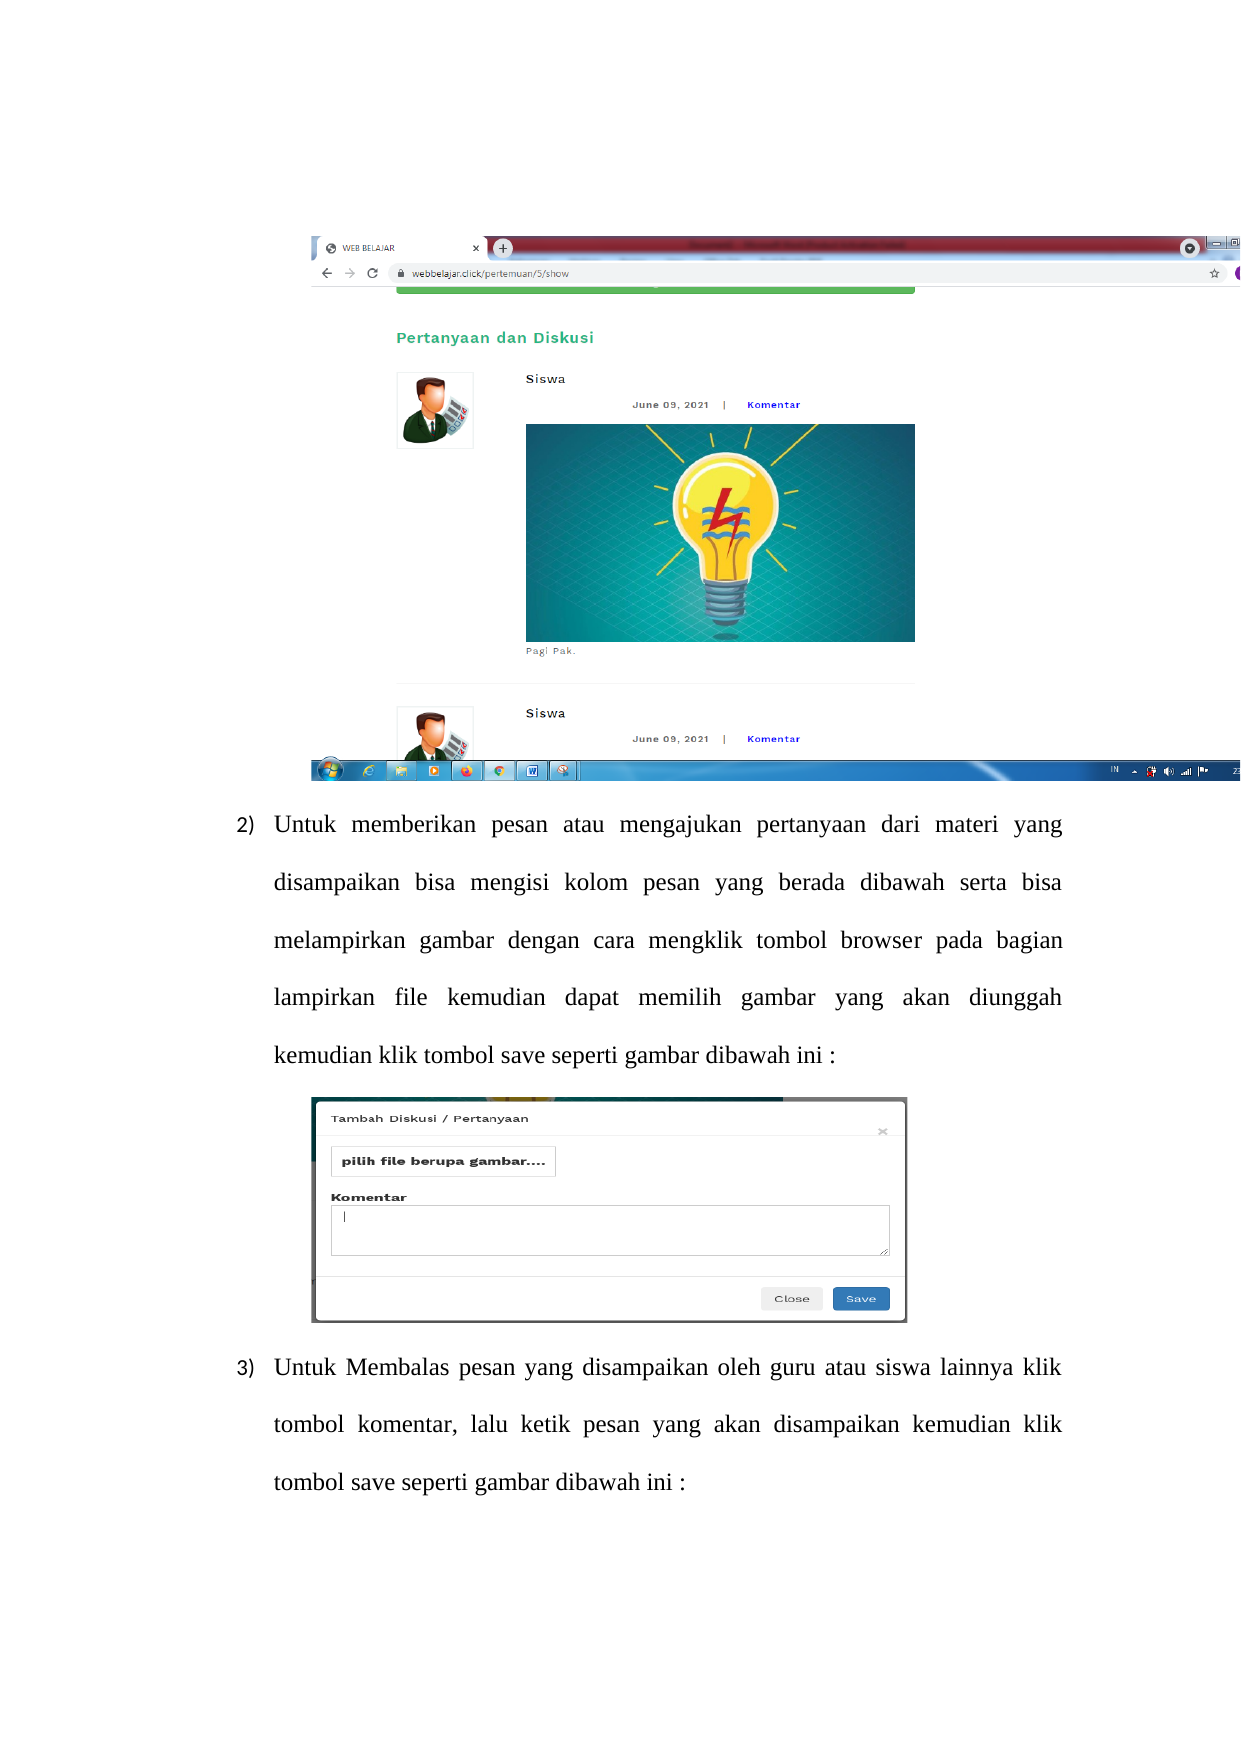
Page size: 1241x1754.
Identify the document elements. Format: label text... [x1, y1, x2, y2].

list Untuk Membalas pesan yang disampaikan oleh guru atau siswa lainnya klik tombol komentar, lalu ketik pesan yang akan disampaikan kemudian klik tombol save seperti gambar dibawah ini : [236, 1352, 1063, 1496]
picture [311, 1097, 908, 1323]
list Untuk memberikan pesan atau mengajukan pertanyaan dari materi yang disampaikan bisa mengisi kolom pesan yang berada dibawah serta bisa melampirkan gambar dengan cara mengklik tombol browser pada bagian lampirkan file kemudian dapat memilih gambar yang akan diunggah kemudian klik tombol save seperti gambar dibawah ini : [236, 809, 1063, 1069]
picture [311, 236, 1241, 781]
